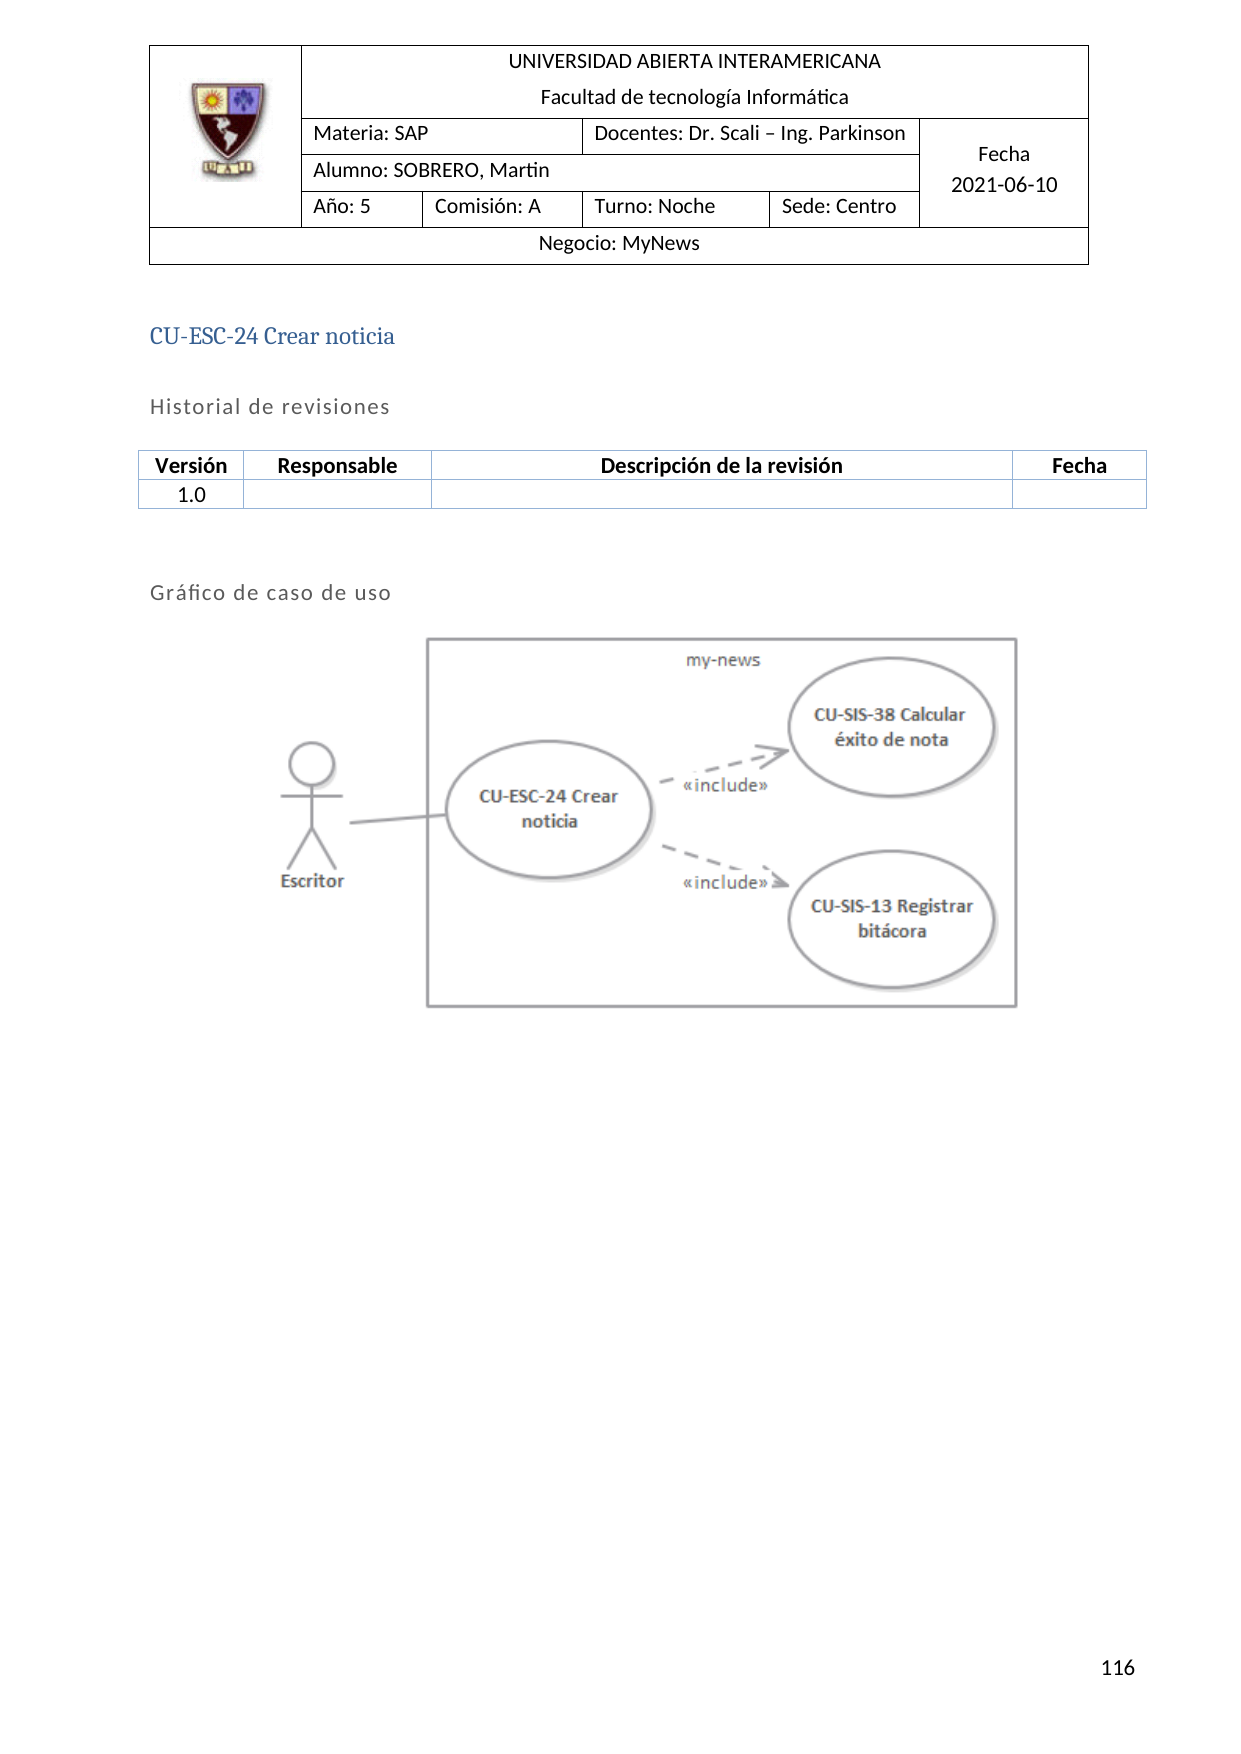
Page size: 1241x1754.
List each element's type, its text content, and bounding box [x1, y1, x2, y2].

table_cell 1.0 [139, 480, 243, 508]
picture [262, 635, 1024, 1013]
table_header Descripción de la revisión [432, 451, 1012, 479]
table_cell [1013, 480, 1146, 508]
picture [177, 74, 278, 187]
table_header Fecha [1013, 451, 1146, 479]
subtitle CU-ESC-24 Crear noticia [150, 322, 1135, 351]
subtitle Historial de revisiones [150, 392, 1135, 421]
table_cell [244, 480, 431, 508]
table_header Responsable [244, 451, 431, 479]
table_header Versión [139, 451, 243, 479]
subtitle Gráfico de caso de uso [150, 578, 1135, 607]
table_cell [432, 480, 1012, 508]
